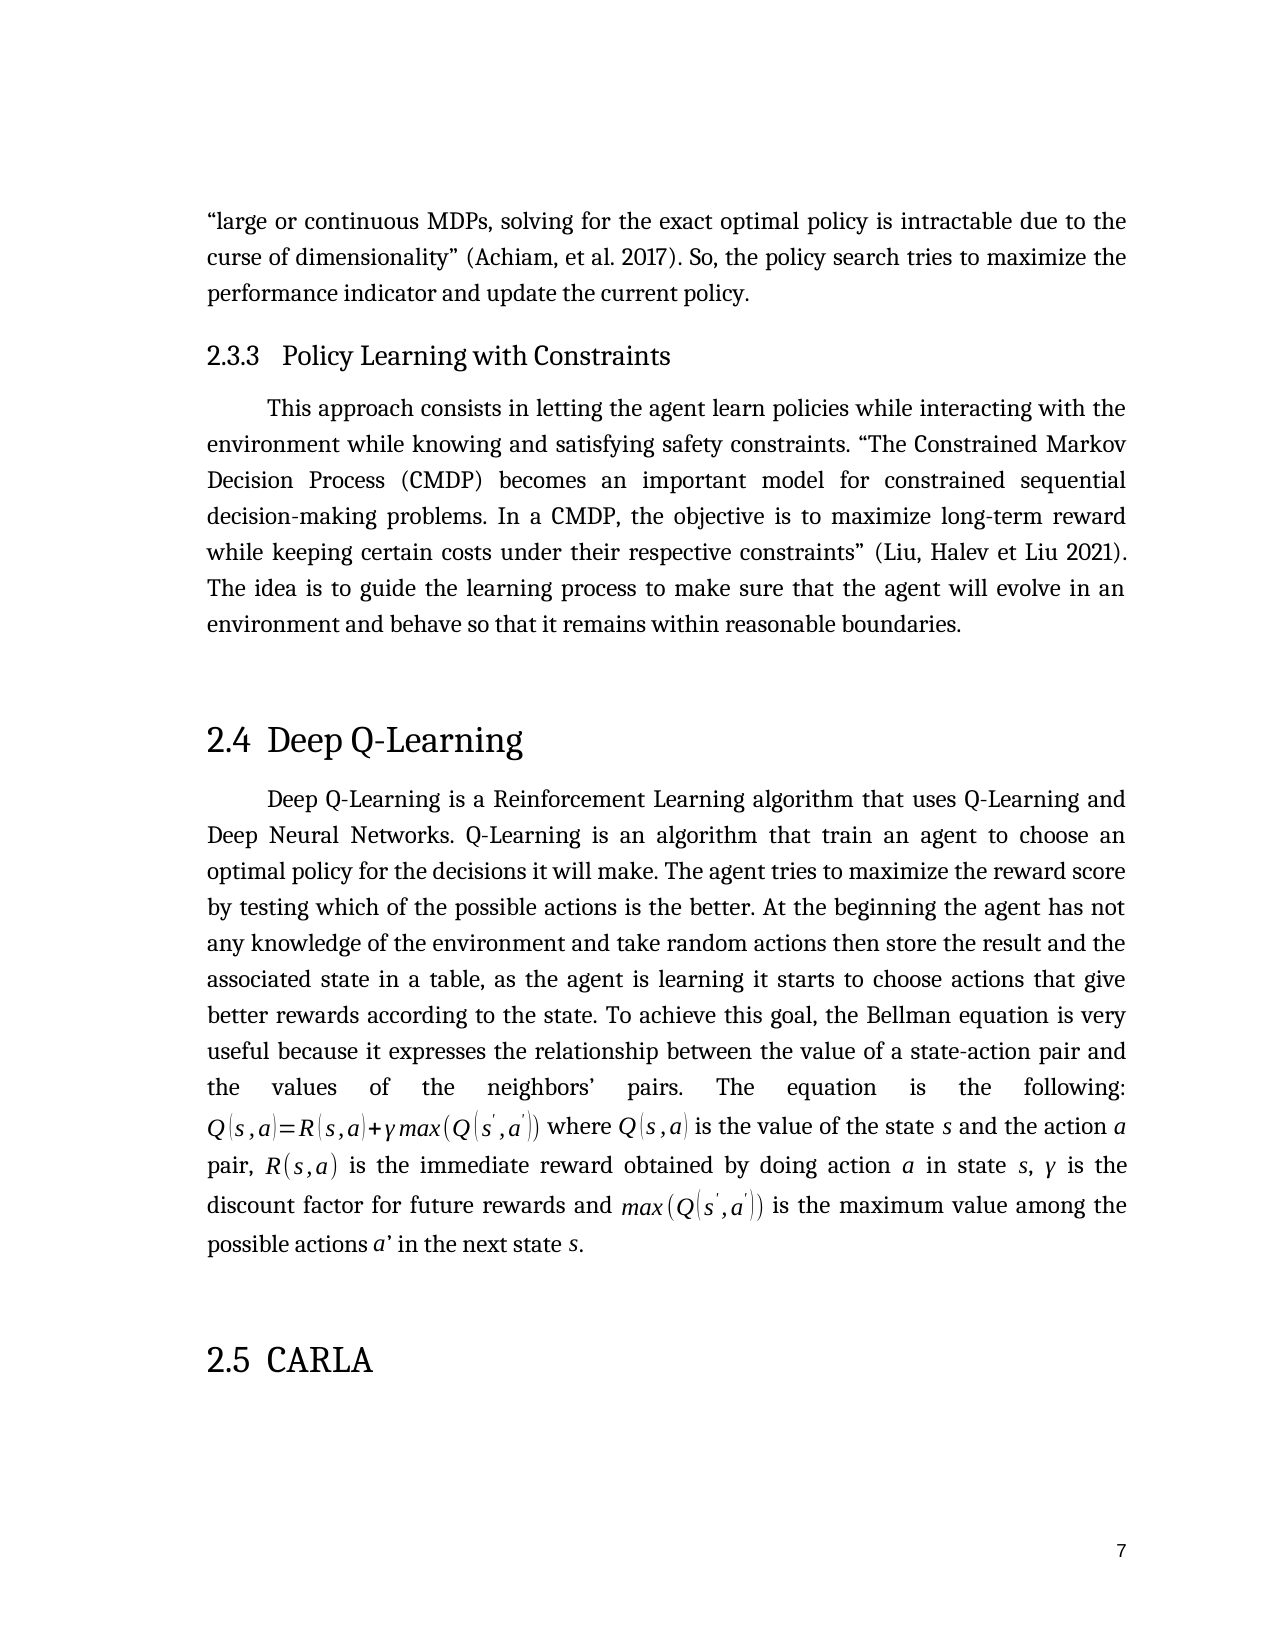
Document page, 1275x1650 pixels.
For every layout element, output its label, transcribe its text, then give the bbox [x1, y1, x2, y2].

subtitle CARLA [207, 1339, 1127, 1382]
text This approach consists in letting the agent learn policies while interacting with the environment while knowing and satisfying safety constraints. “The Constrained Markov Decision Process (CMDP) becomes an important model for constrained sequential decision-making problems. In a CMDP, the objective is to maximize long-term reward while keeping certain costs under their respective constraints” . The idea is to guide the learning process to make sure that the agent will evolve in an environment and behave so that it remains within reasonable boundaries. [207, 394, 1127, 638]
subtitle Deep Q-Learning [207, 719, 1127, 762]
text Deep Q-Learning is a Reinforcement Learning algorithm that uses Q-Learning and Deep Neural Networks. Q-Learning is an algorithm that train an agent to choose an optimal policy for the decisions it will make. The agent tries to maximize the reward score by testing which of the possible actions is the better. At the beginning the agent has not any knowledge of the environment and take random actions then store the result and the associated state in a table, as the agent is learning it starts to choose actions that give better rewards according to the state. To achieve this goal, the Bellman equation is very useful because it expresses the relationship between the value of a state-action pair and the values of the neighbors’ pairs. The equation is the following: where is the value of the state and the action pair, is the immediate reward obtained by doing action in state , is the discount factor for future rewards and is the maximum value among the possible actions ’ in the next state . [207, 785, 1127, 1258]
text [207, 207, 1127, 307]
subtitle Policy Learning with Constraints [207, 339, 1127, 373]
